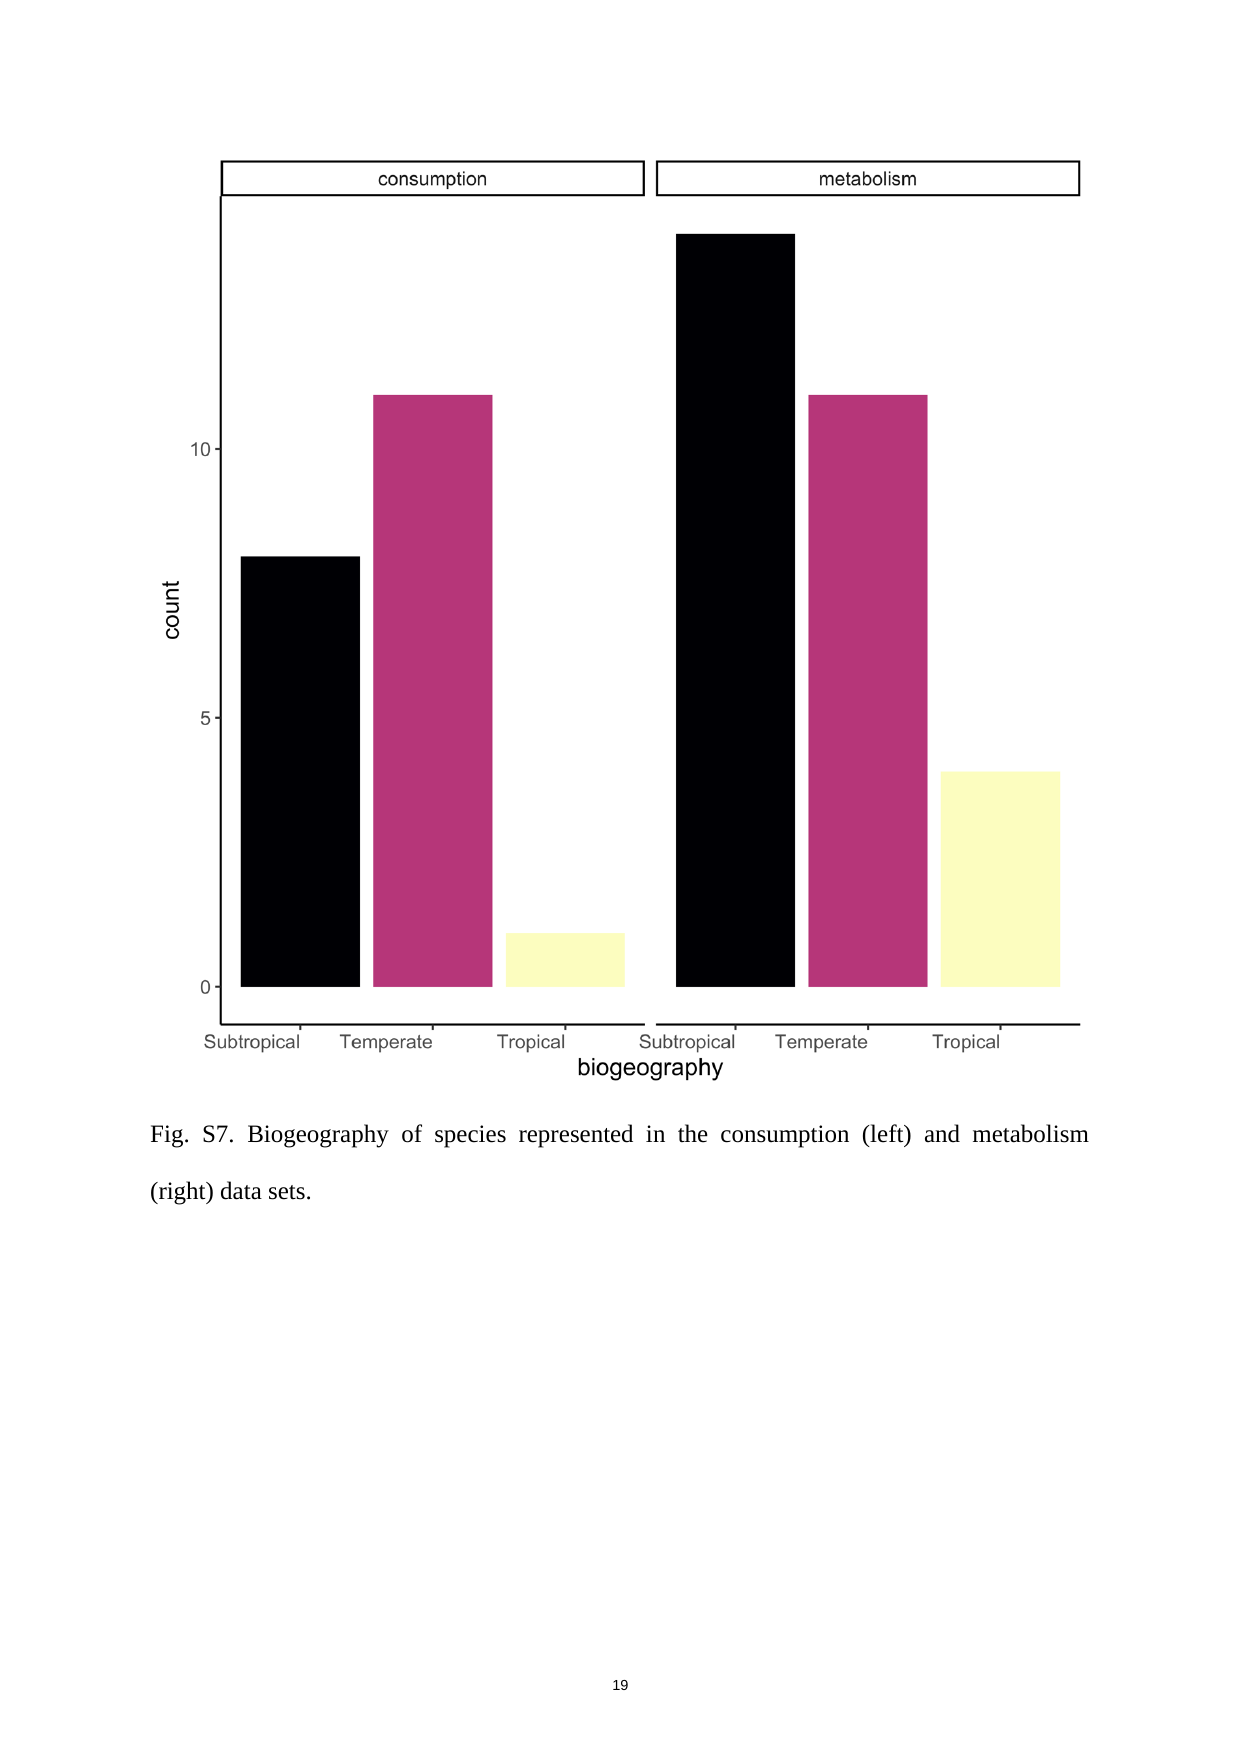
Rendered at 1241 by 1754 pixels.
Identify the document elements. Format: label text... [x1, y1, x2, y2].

text Fig. S7. Biogeography of species represented in the consumption (left) and metabolism (right) data sets. [150, 1119, 1090, 1205]
picture [150, 150, 1091, 1091]
